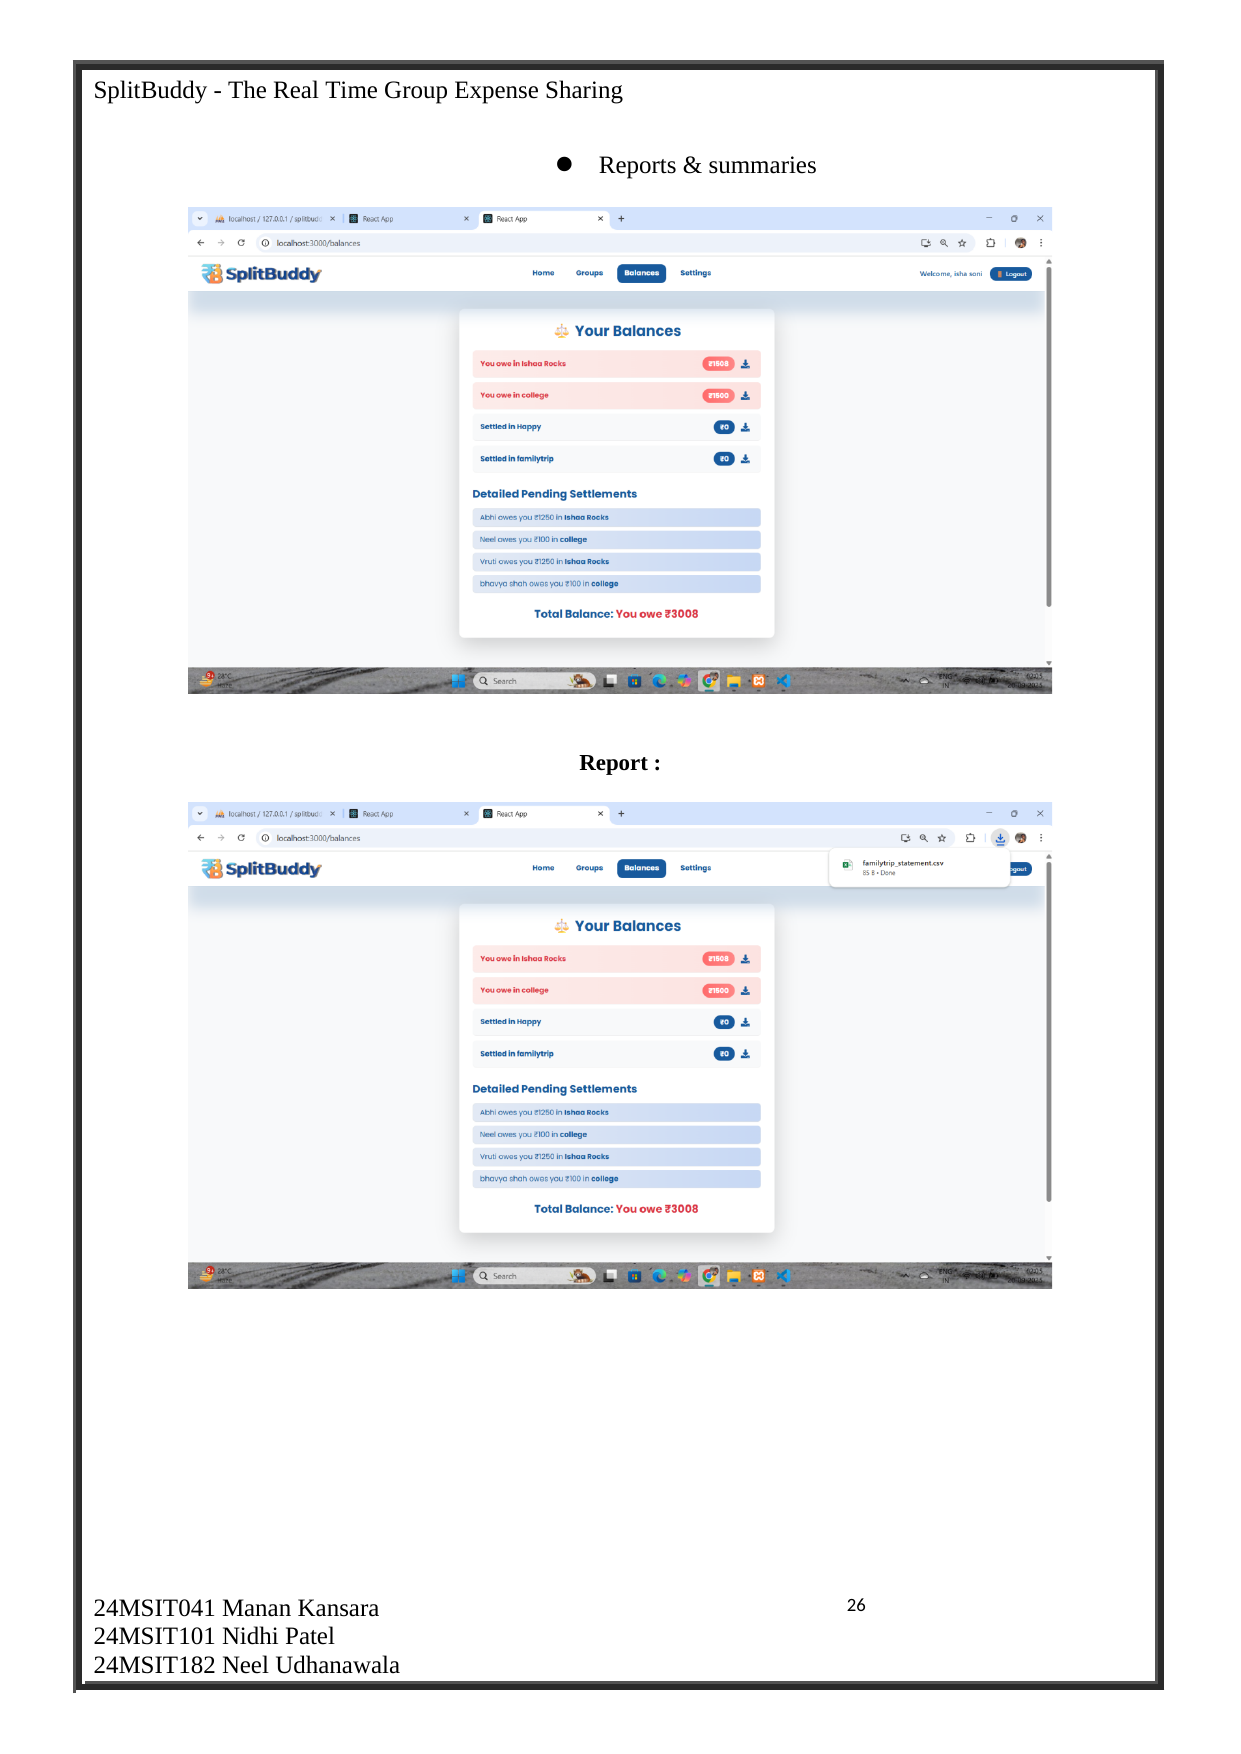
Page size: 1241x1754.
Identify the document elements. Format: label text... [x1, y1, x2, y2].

list Reports & summaries [224, 150, 1147, 179]
text Report : [93, 749, 1147, 776]
picture [188, 802, 1053, 1289]
picture [188, 207, 1053, 694]
